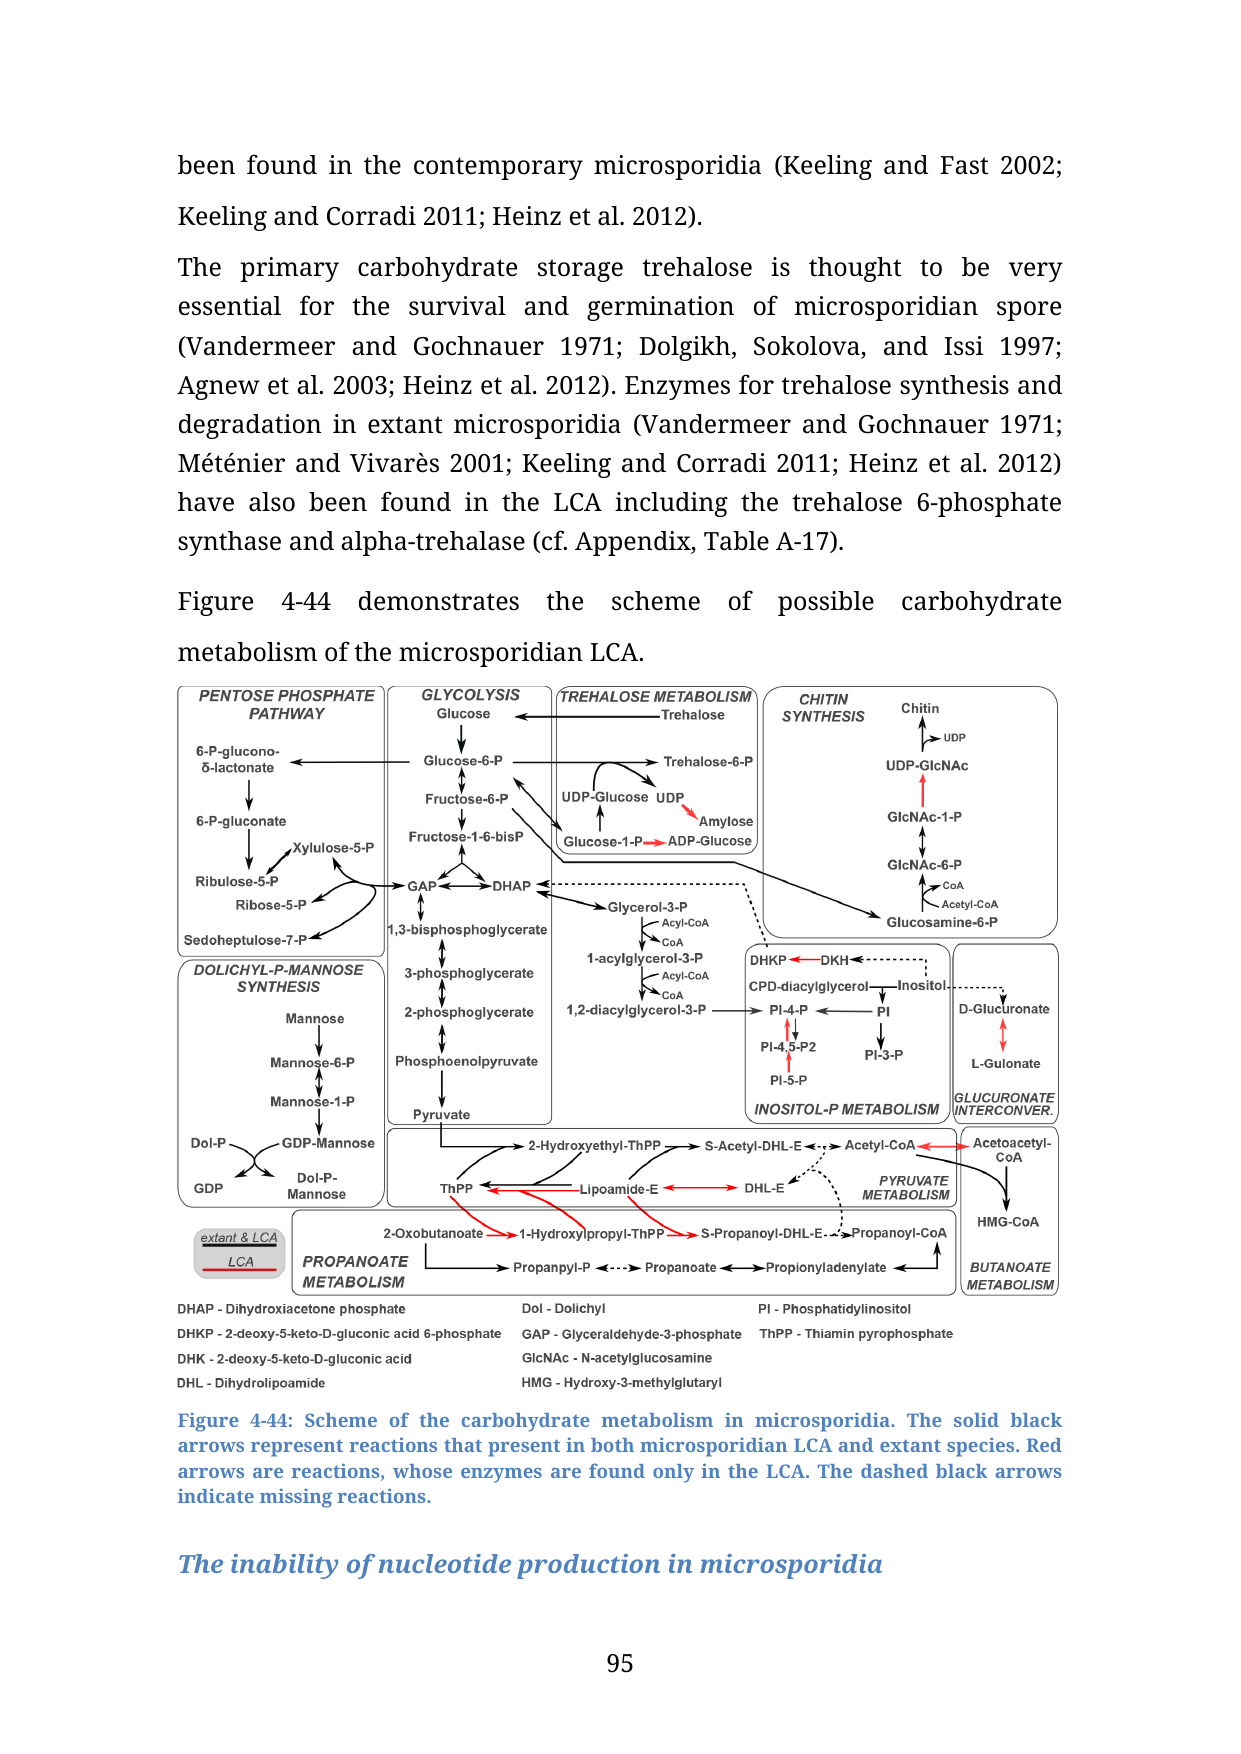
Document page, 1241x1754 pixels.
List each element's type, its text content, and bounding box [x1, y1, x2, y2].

text The inability of nucleotide production in microsporidia [177, 1547, 1063, 1581]
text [177, 148, 1063, 233]
picture [177, 686, 1059, 1390]
